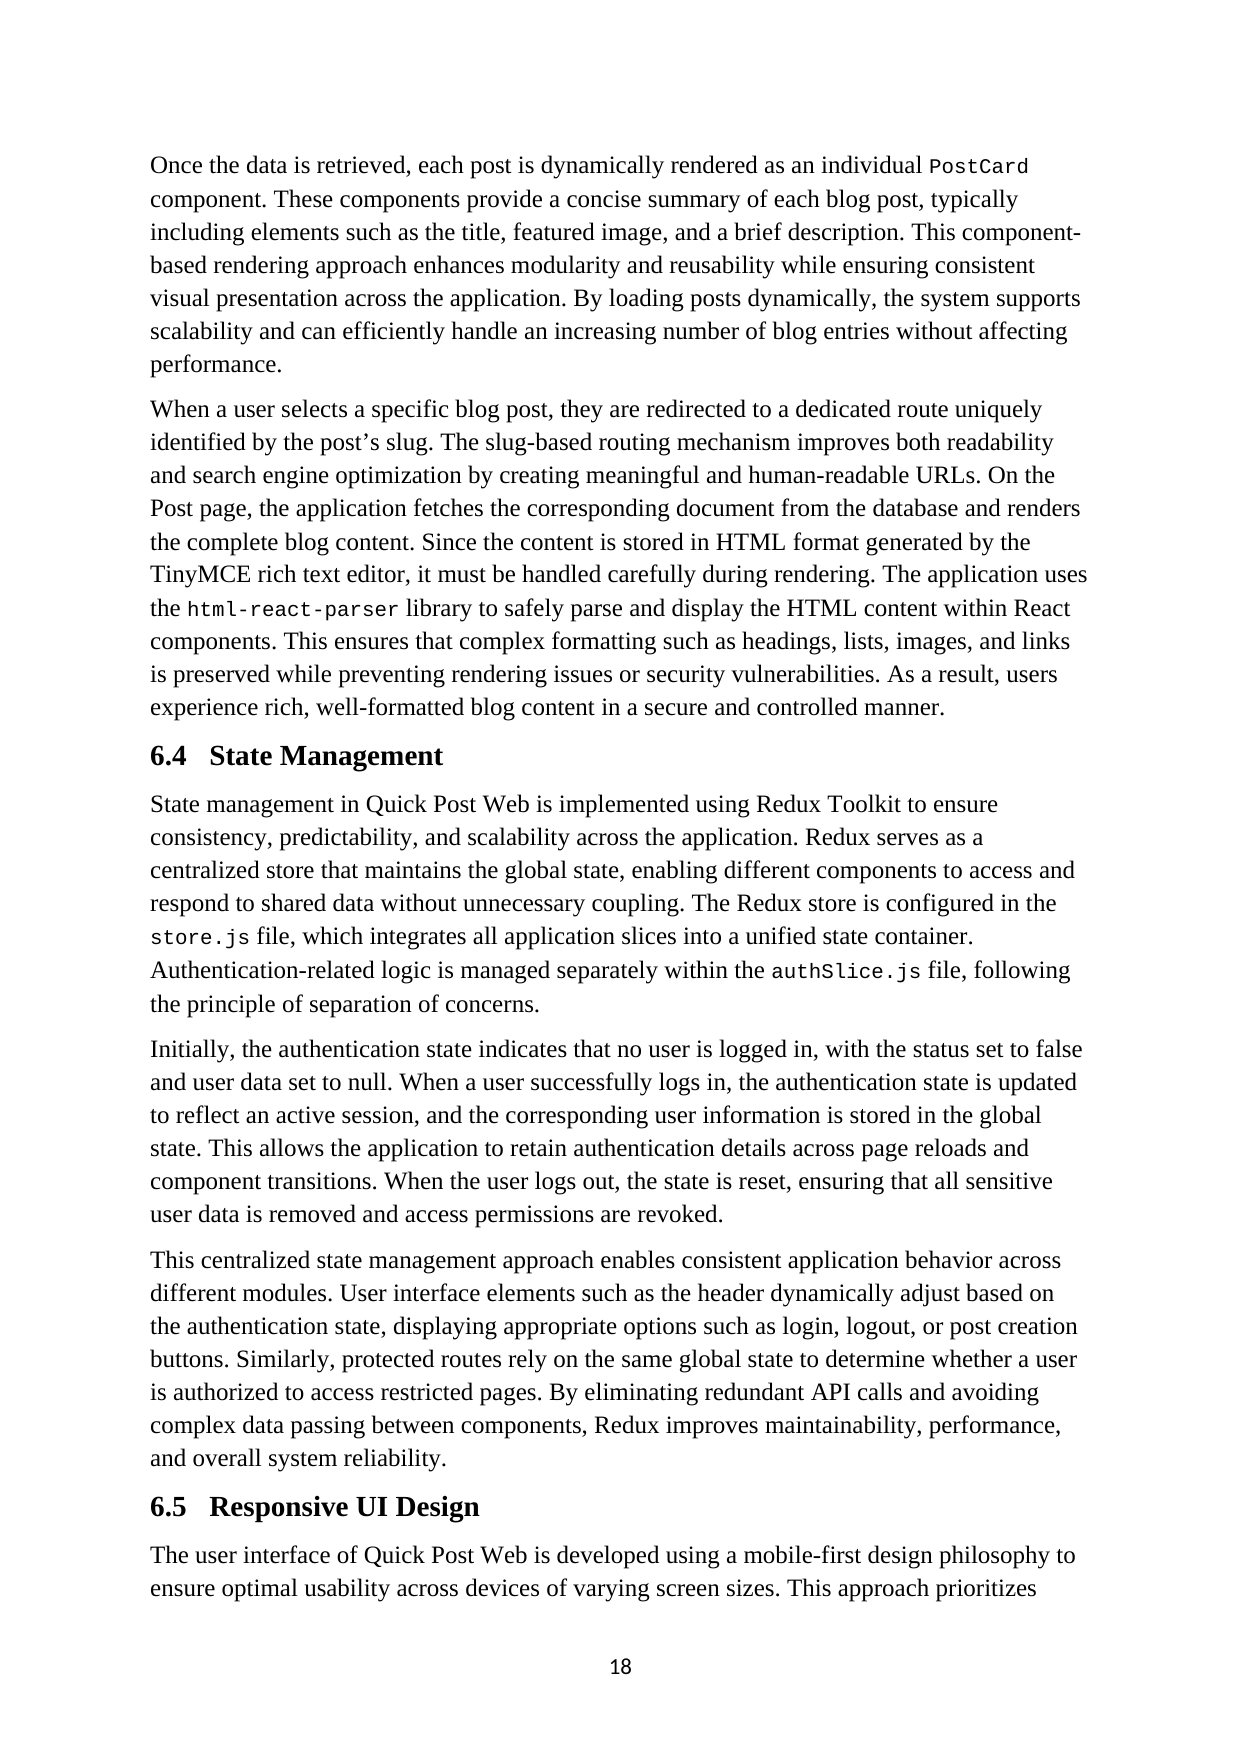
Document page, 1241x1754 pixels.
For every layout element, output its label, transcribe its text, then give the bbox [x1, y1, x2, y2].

text Once the data is retrieved, each post is dynamically rendered as an individual PostCard component. These components provide a concise summary of each blog post, typically including elements such as the title, featured image, and a brief description. This component-based rendering approach enhances modularity and reusability while ensuring consistent visual presentation across the application. By loading posts dynamically, the system supports scalability and can efficiently handle an increasing number of blog entries without affecting performance. [150, 150, 1090, 378]
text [150, 1540, 1090, 1601]
list Responsive UI Design [150, 1489, 1090, 1522]
text When a user selects a specific blog post, they are redirected to a dedicated route uniquely identified by the post’s slug. The slug-based routing mechanism improves both readability and search engine optimization by creating meaningful and human-readable URLs. On the Post page, the application fetches the corresponding document from the database and renders the complete blog content. Since the content is stored in HTML format generated by the TinyMCE rich text editor, it must be handled carefully during rendering. The application uses the html-react-parser library to safely parse and display the HTML content within React components. This ensures that complex formatting such as headings, lists, images, and links is preserved while preventing rendering issues or security vulnerabilities. As a result, users experience rich, well-formatted blog content in a secure and controlled manner. [150, 394, 1090, 721]
list State Management [150, 738, 1090, 772]
text Initially, the authentication state indicates that no user is logged in, with the status set to false and user data set to null. When a user successfully logs in, the authentication state is updated to reflect an active session, and the corresponding user information is stored in the global state. This allows the application to retain authentication details across page reloads and component transitions. When the user logs out, the state is reset, ensuring that all sensitive user data is removed and access permissions are revoked. [150, 1034, 1090, 1228]
text State management in Quick Post Web is implemented using Redux Toolkit to ensure consistency, predictability, and scalability across the application. Redux serves as a centralized store that maintains the global state, enabling different components to access and respond to shared data without unnecessary coupling. The Redux store is configured in the store.js file, which integrates all application slices into a unified state container. Authentication-related logic is managed separately within the authSlice.js file, following the principle of separation of concerns. [150, 789, 1090, 1018]
text This centralized state management approach enables consistent application behavior across different modules. User interface elements such as the header dynamically adjust based on the authentication state, displaying appropriate options such as login, logout, or post creation buttons. Similarly, protected routes rely on the same global state to determine whether a user is authorized to access restricted pages. By eliminating redundant API calls and avoiding complex data passing between components, Redux improves maintainability, performance, and overall system reliability. [150, 1245, 1090, 1472]
